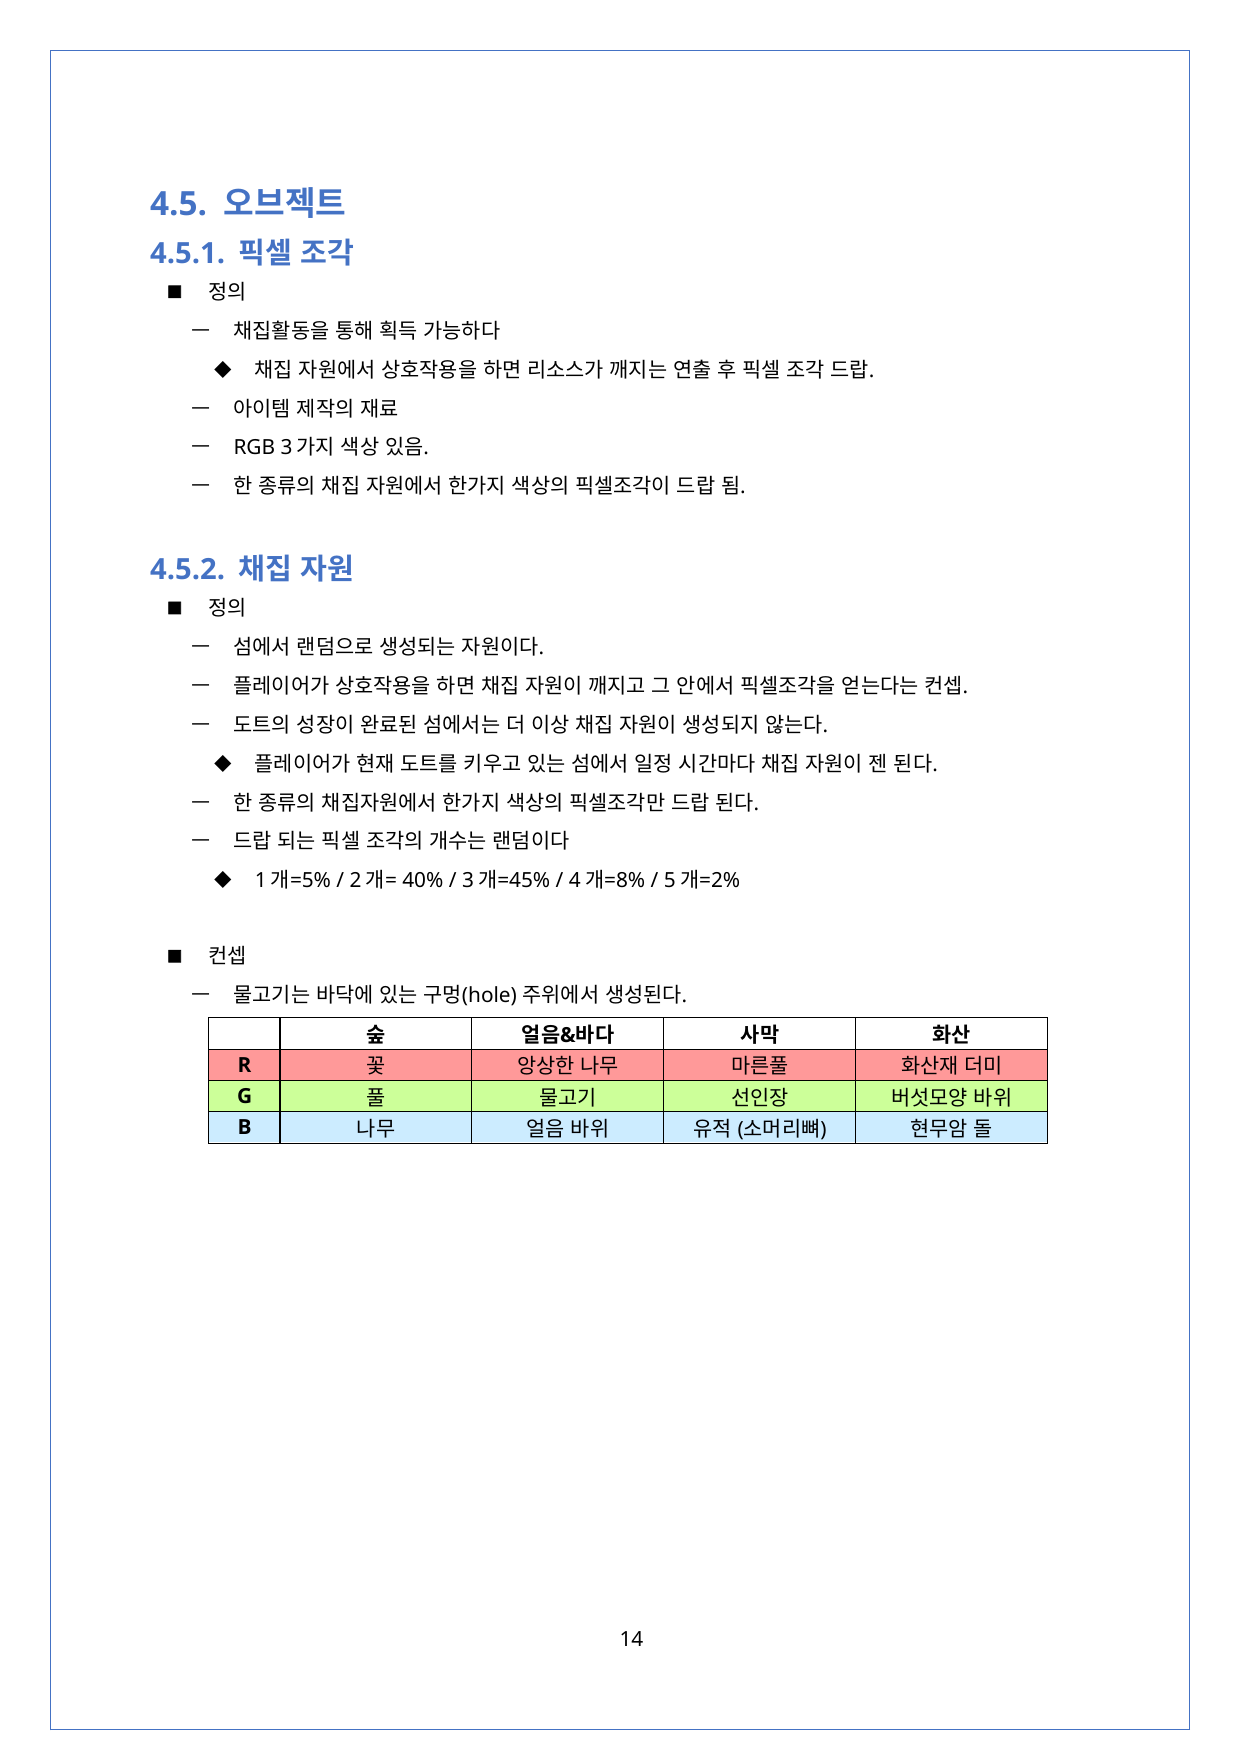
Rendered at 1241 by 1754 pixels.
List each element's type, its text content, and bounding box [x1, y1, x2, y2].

text 드랍 되는 픽셀 조각의 개수는 랜덤이다 [192, 825, 1069, 855]
table_cell 꽃 [281, 1050, 471, 1080]
text 아이템 제작의 재료 [192, 392, 1069, 422]
table_cell 화산재 더미 [856, 1050, 1047, 1080]
table_header 사막 [664, 1018, 855, 1049]
text RGB 3가지 색상 있음. [192, 431, 1069, 461]
text 오브젝트 [150, 177, 1071, 226]
table_cell R [209, 1050, 279, 1080]
table_cell 버섯모양 바위 [856, 1081, 1047, 1111]
table_header 화산 [856, 1018, 1047, 1049]
text 플레이어가 상호작용을 하면 채집 자원이 깨지고 그 안에서 픽셀조각을 얻는다는 컨셉. [192, 669, 1069, 699]
table_header 얼음&바다 [472, 1018, 663, 1049]
table_header [209, 1018, 279, 1049]
text 정의 [167, 591, 1069, 621]
text 한 종류의 채집 자원에서 한가지 색상의 픽셀조각이 드랍 됨. [192, 469, 1069, 500]
text 플레이어가 현재 도트를 키우고 있는 섬에서 일정 시간마다 채집 자원이 젠 된다. [212, 747, 1069, 777]
text 채집활동을 통해 획득 가능하다 [192, 314, 1069, 344]
table_cell 유적 (소머리뼈) [664, 1112, 855, 1142]
text 채집 자원에서 상호작용을 하면 리소스가 깨지는 연출 후 픽셀 조각 드랍. [212, 353, 1069, 383]
text 채집 자원 [150, 545, 1071, 588]
table_cell 선인장 [664, 1081, 855, 1111]
text 물고기는 바닥에 있는 구멍(hole) 주위에서 생성된다. [192, 978, 1069, 1009]
text 섬에서 랜덤으로 생성되는 자원이다. [192, 630, 1069, 660]
table_header 숲 [281, 1018, 471, 1049]
table_cell G [209, 1081, 279, 1111]
table_cell 물고기 [472, 1081, 663, 1111]
text 픽셀 조각 [150, 229, 1071, 272]
table_cell 현무암 돌 [856, 1112, 1047, 1142]
text 1개=5% / 2개= 40% / 3개=45% / 4개=8% / 5개=2% [212, 864, 1069, 894]
table_cell 풀 [281, 1081, 471, 1111]
table_cell B [209, 1112, 279, 1142]
text 도트의 성장이 완료된 섬에서는 더 이상 채집 자원이 생성되지 않는다. [192, 708, 1069, 738]
text 정의 [167, 275, 1069, 305]
table_cell 나무 [281, 1112, 471, 1142]
table_cell 앙상한 나무 [472, 1050, 663, 1080]
table_cell 마른풀 [664, 1050, 855, 1080]
text 컨셉 [167, 939, 1069, 970]
text 한 종류의 채집자원에서 한가지 색상의 픽셀조각만 드랍 된다. [192, 786, 1069, 816]
table_cell 얼음 바위 [472, 1112, 663, 1142]
